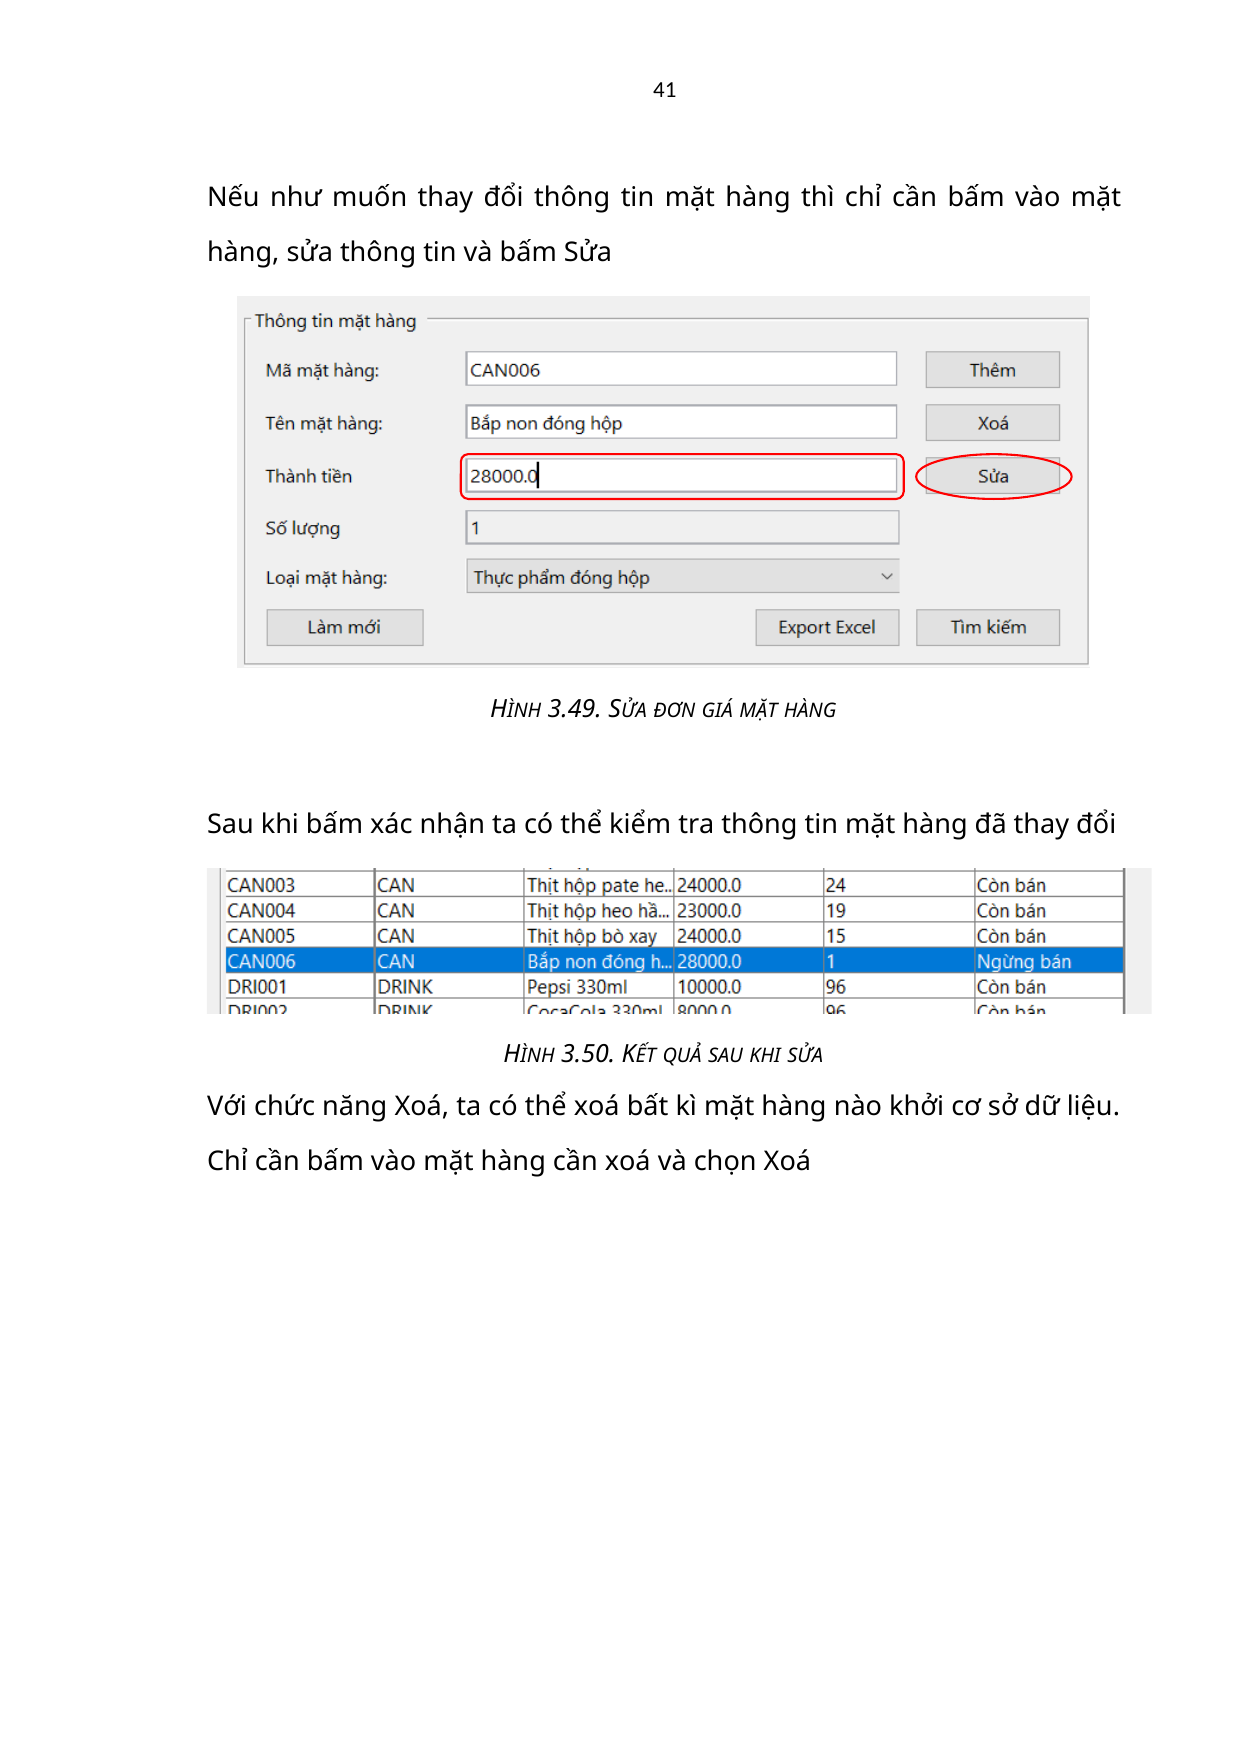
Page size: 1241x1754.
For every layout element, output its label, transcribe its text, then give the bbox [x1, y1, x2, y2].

text Với chức năng Xoá, ta có thể xoá bất kì mặt hàng nào khởi cơ sở dữ liệu. Chỉ cần bấm vào mặt hàng cần xoá và chọn Xoá [207, 1086, 1122, 1178]
text Hình 3.49. Sửa đơn giá mặt hàng [207, 690, 1122, 724]
text Sau khi bấm xác nhận ta có thể kiểm tra thông tin mặt hàng đã thay đổi [207, 805, 1122, 842]
text Nếu như muốn thay đổi thông tin mặt hàng thì chỉ cần bấm vào mặt hàng, sửa thông tin và bấm Sửa [207, 177, 1122, 269]
picture [237, 296, 1090, 668]
text Hình 3.50. Kết quả sau khi sửa [207, 1035, 1122, 1069]
picture [206, 868, 1152, 1014]
